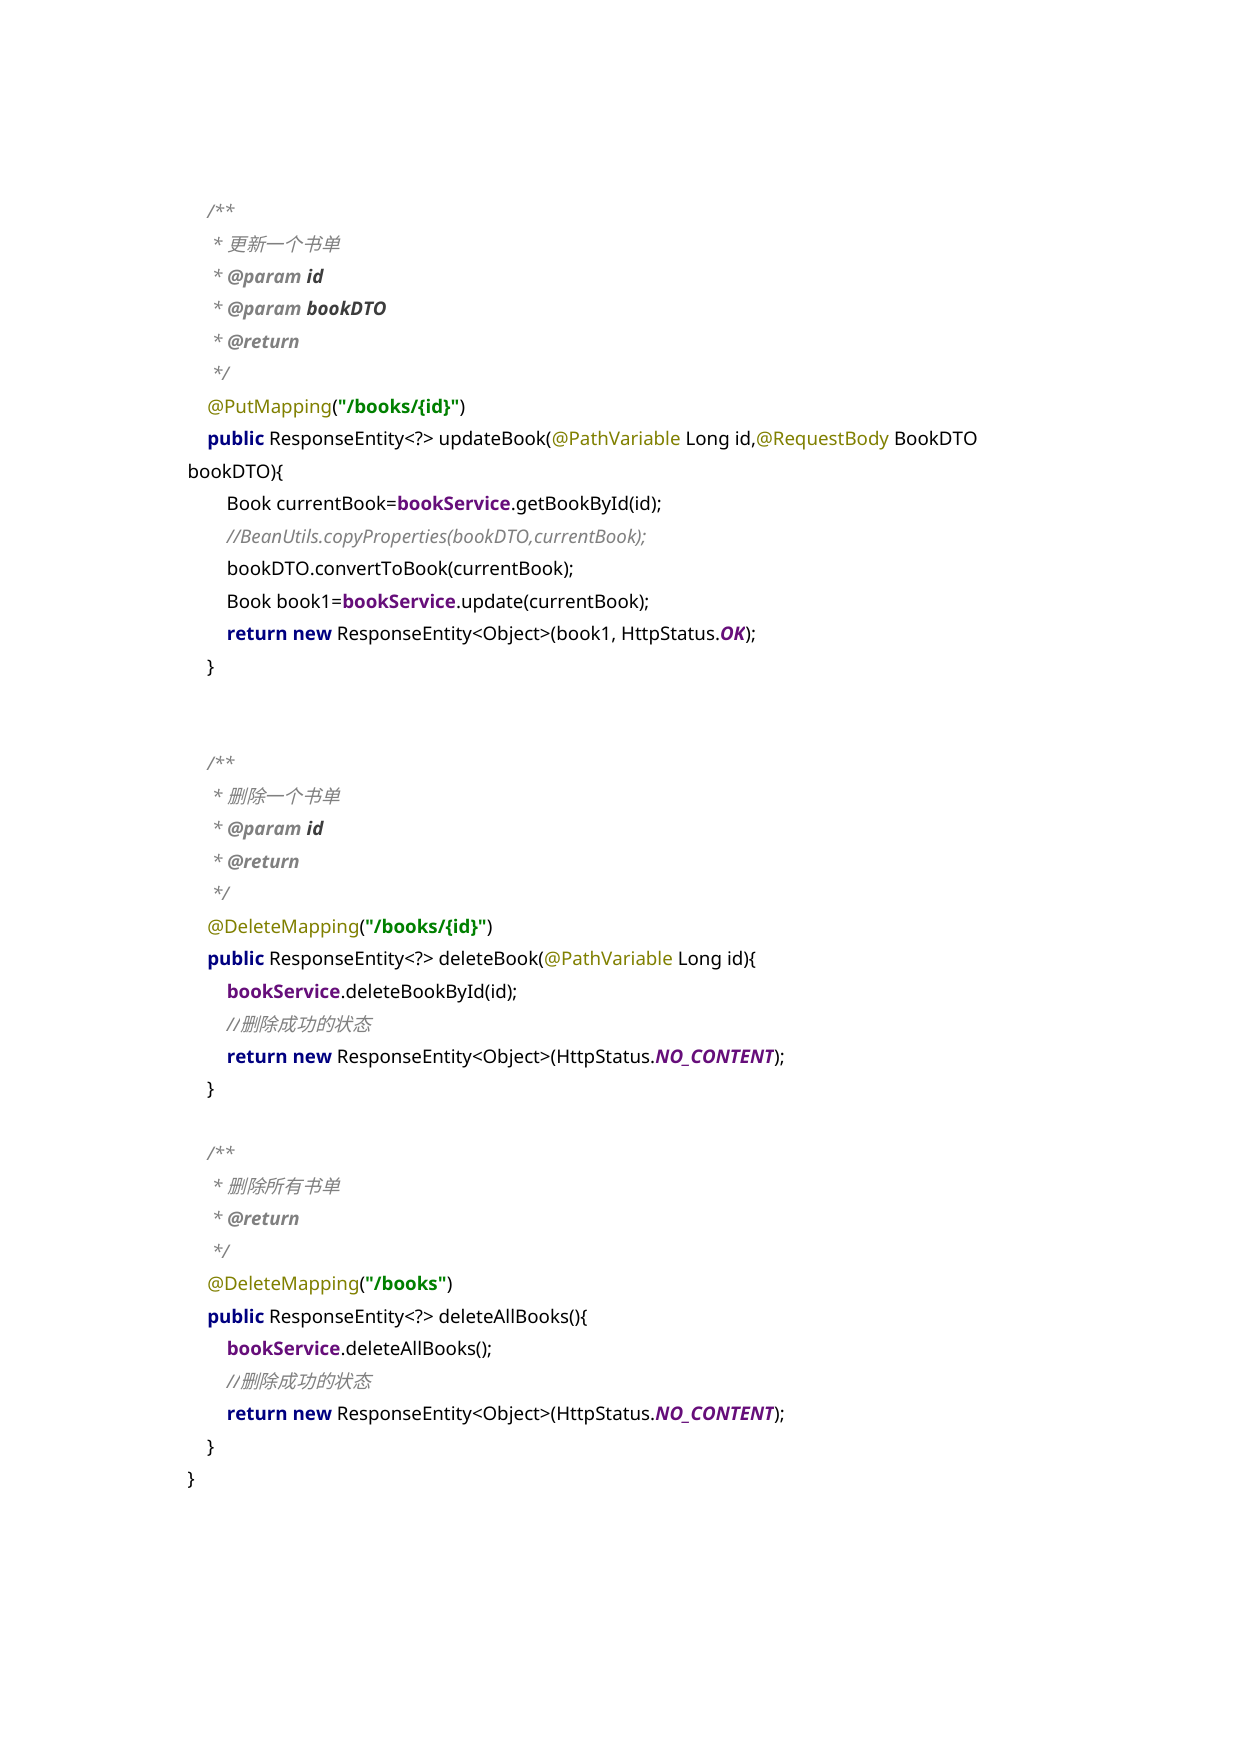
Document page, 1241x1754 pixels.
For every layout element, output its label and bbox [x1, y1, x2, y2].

text [187, 162, 1053, 1494]
